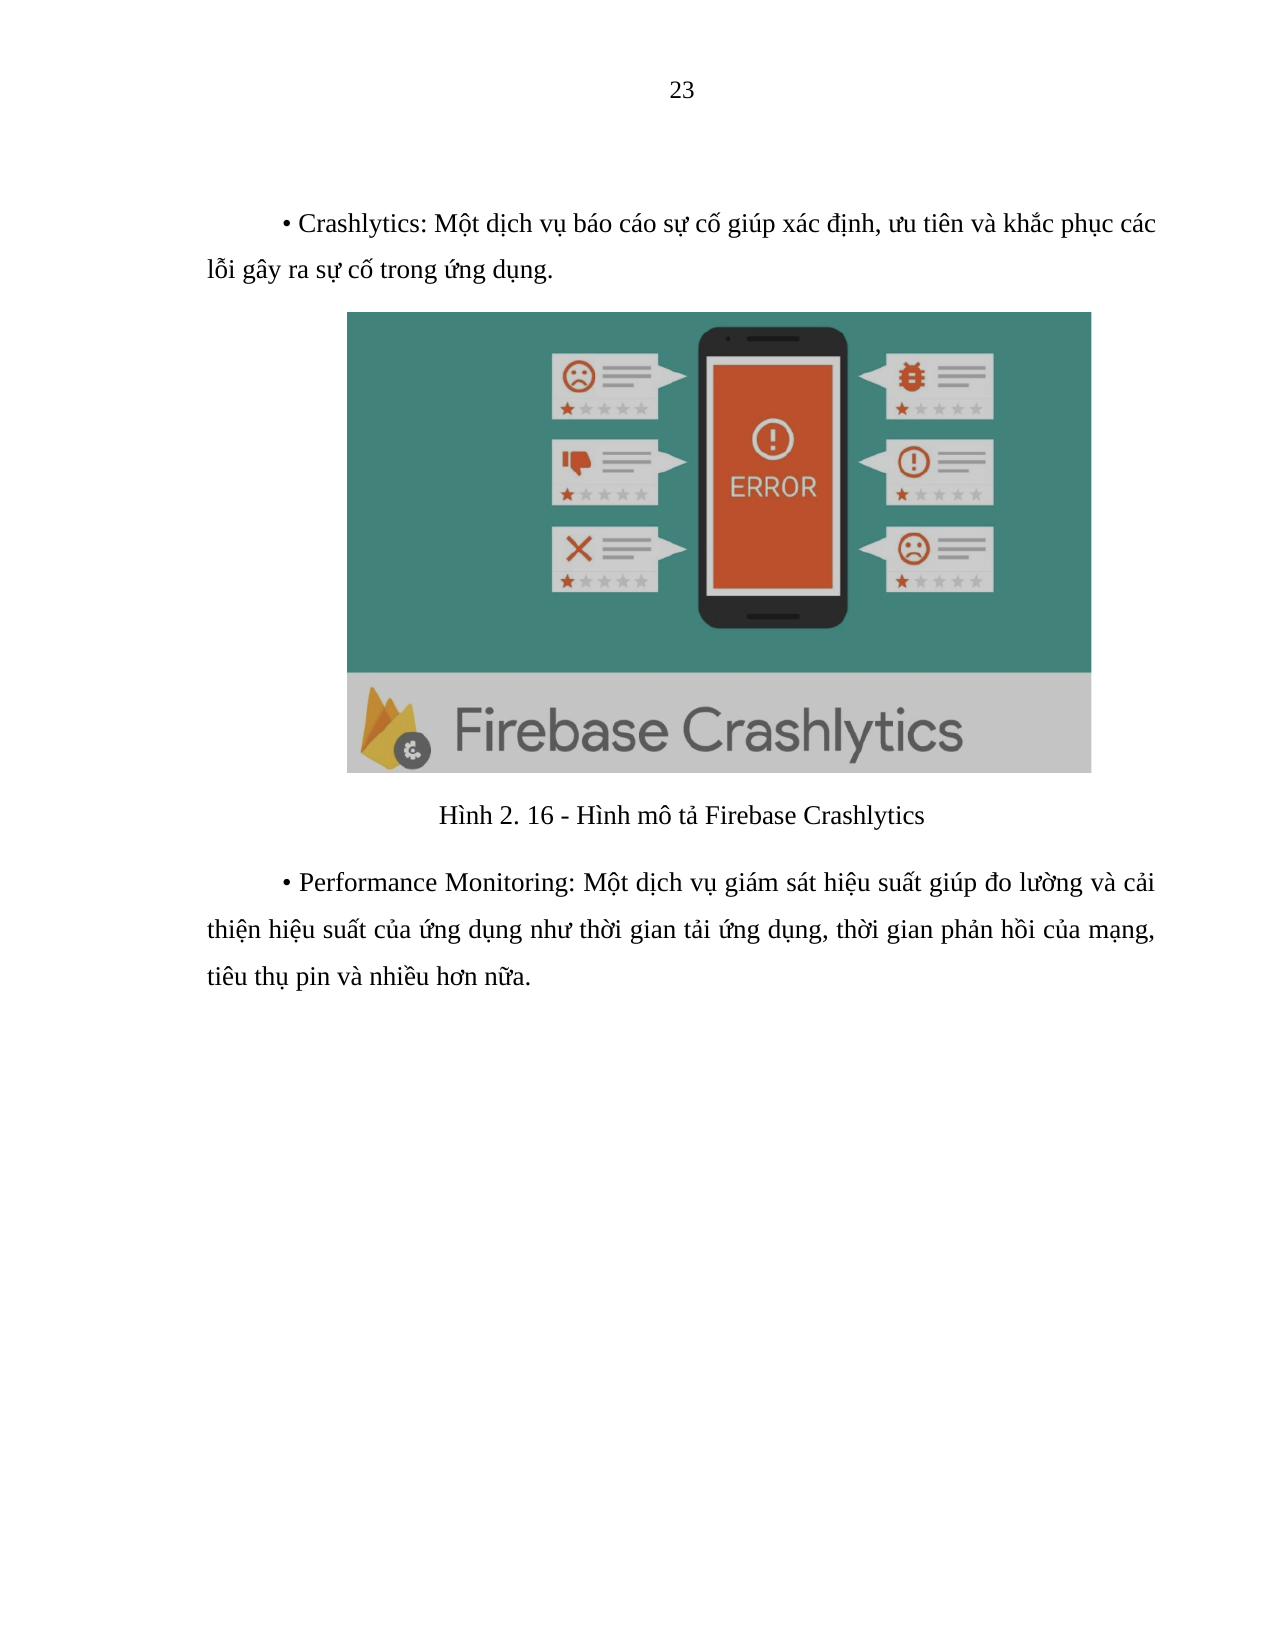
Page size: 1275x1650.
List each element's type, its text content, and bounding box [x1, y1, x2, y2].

text • Performance Monitoring: Một dịch vụ giám sát hiệu suất giúp đo lường và cải thiện hiệu suất của ứng dụng như thời gian tải ứng dụng, thời gian phản hồi của mạng, tiêu thụ pin và nhiều hơn nữa. [207, 867, 1157, 991]
text Hình 2. 16 - Hình mô tả Firebase Crashlytics [207, 799, 1157, 830]
picture [347, 312, 1092, 773]
text • Crashlytics: Một dịch vụ báo cáo sự cố giúp xác định, ưu tiên và khắc phục các lỗi gây ra sự cố trong ứng dụng. [207, 207, 1157, 284]
